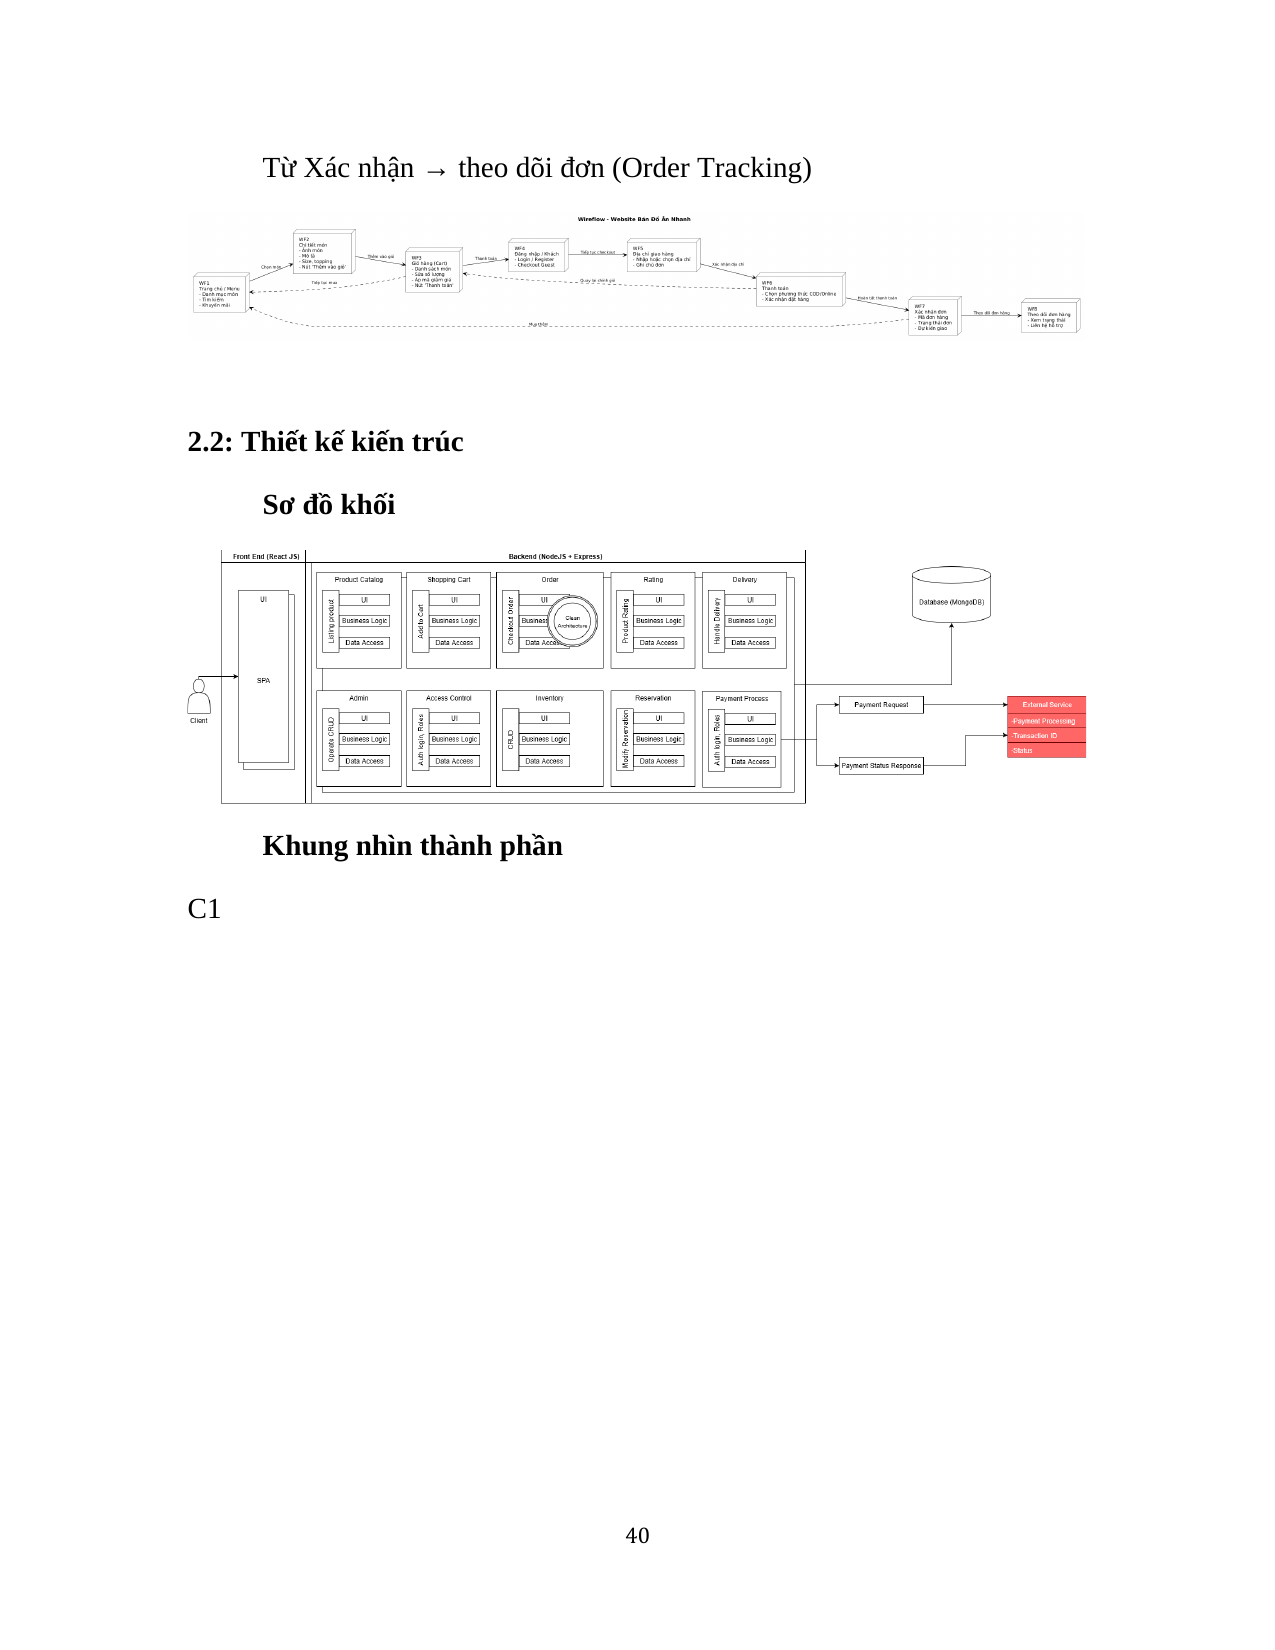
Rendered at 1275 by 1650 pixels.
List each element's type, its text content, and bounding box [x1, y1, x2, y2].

picture [187, 212, 1086, 341]
text Sơ đồ khối [187, 487, 1087, 521]
text C1 [187, 891, 1087, 925]
text Từ Xác nhận → theo dõi đơn (Order Tracking) [187, 150, 1087, 183]
text Khung nhìn thành phần [187, 828, 1087, 862]
subtitle 2.2: Thiết kế kiến trúc [187, 424, 1087, 458]
picture [187, 550, 1087, 804]
